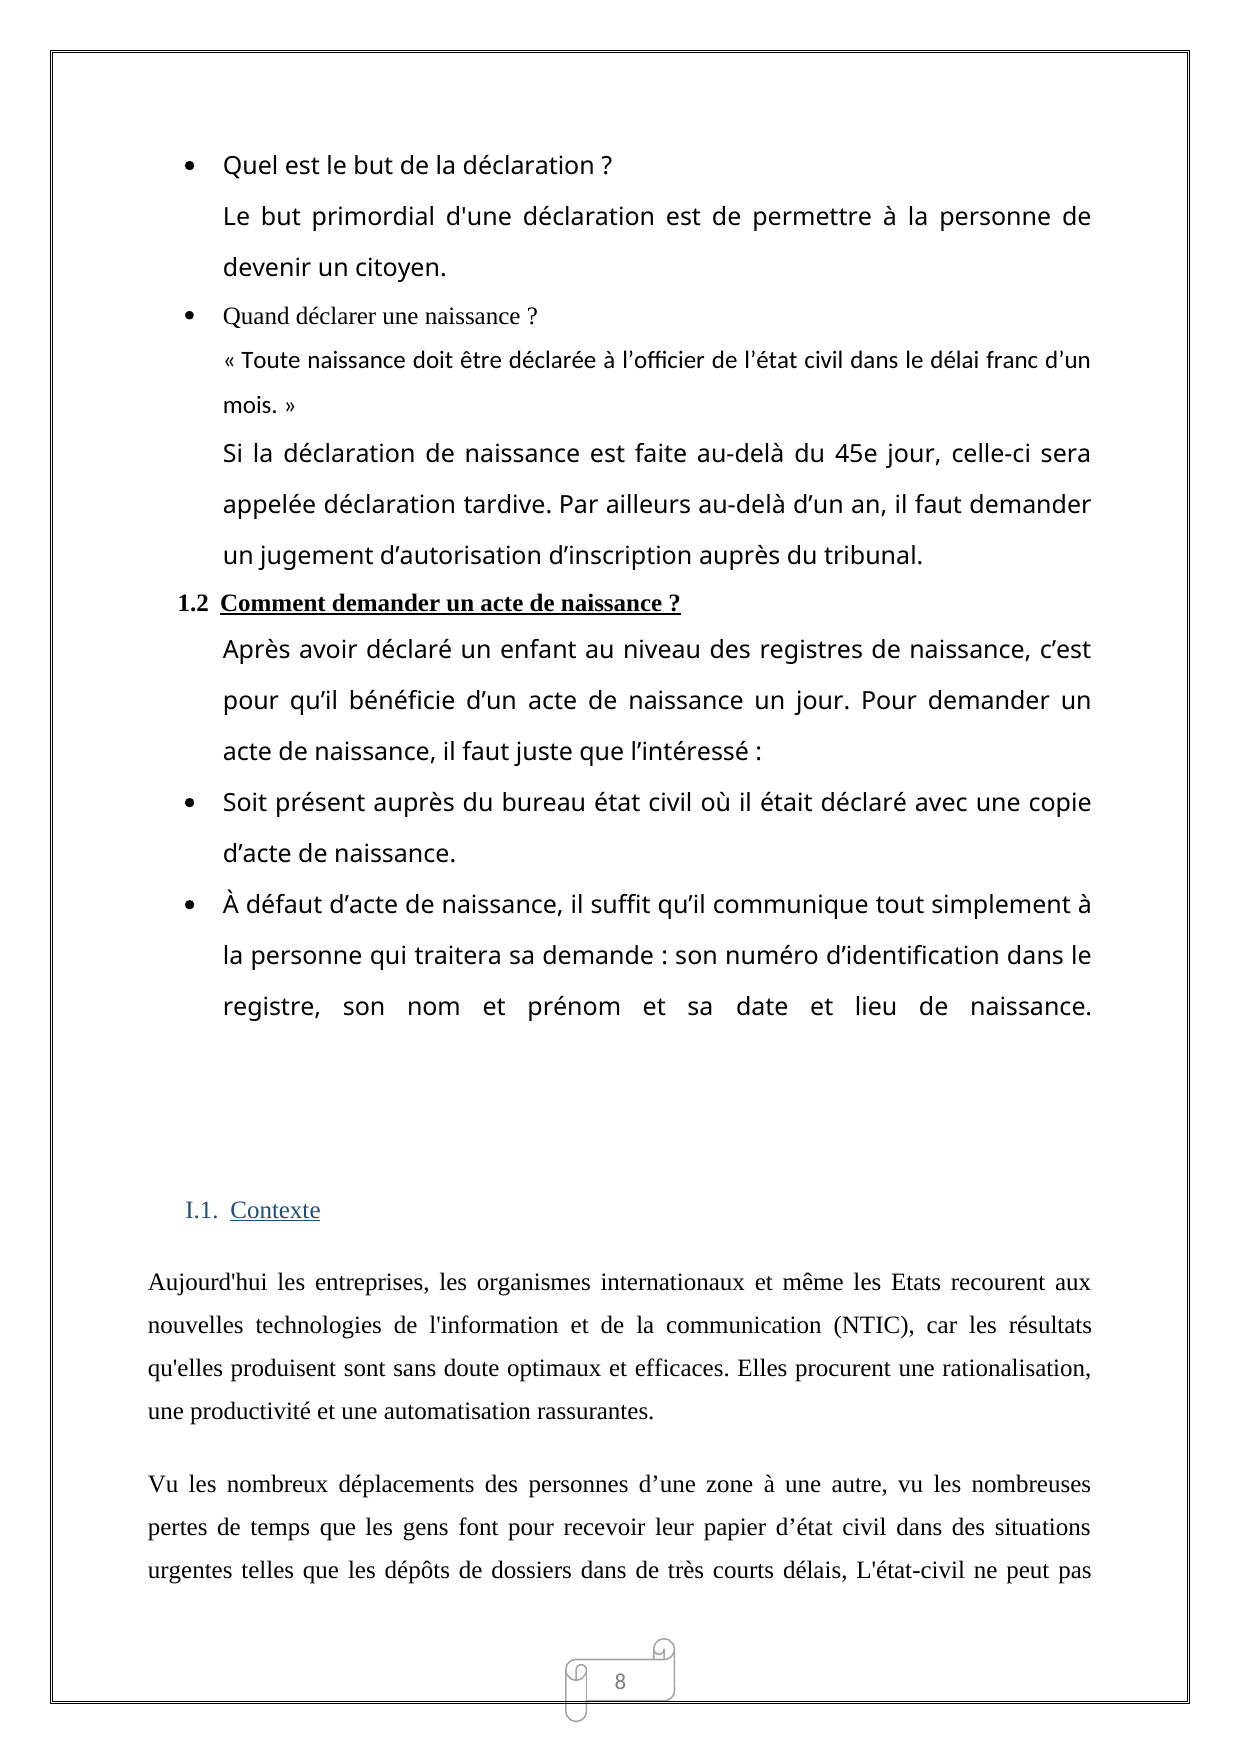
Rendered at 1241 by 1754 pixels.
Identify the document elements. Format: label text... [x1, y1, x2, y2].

list Le but primordial d'une déclaration est de permettre à la personne de devenir un citoyen. [223, 199, 1093, 284]
list À défaut d’acte de naissance, il suffit qu’il communique tout simplement à la personne qui traitera sa demande : son numéro d’identification dans le registre, son nom et prénom et sa date et lieu de naissance. [185, 887, 1093, 1065]
list Comment demander un acte de naissance ? [177, 588, 1093, 617]
text Aujourd'hui les entreprises, les organismes internationaux et même les Etats recourent aux nouvelles technologies de l'information et de la communication (NTIC), car les résultats qu'elles produisent sont sans doute optimaux et efficaces. Elles procurent une rationalisation, une productivité et une automatisation rassurantes. [148, 1267, 1093, 1425]
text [148, 1469, 1093, 1584]
subtitle Contexte [185, 1195, 1093, 1223]
list Quel est le but de la déclaration ? [185, 148, 1093, 182]
list Après avoir déclaré un enfant au niveau des registres de naissance, c’est pour qu’il bénéficie d’un acte de naissance un jour. Pour demander un acte de naissance, il faut juste que l’intéressé : [223, 632, 1093, 768]
list « Toute naissance doit être déclarée à l’officier de l’état civil dans le délai franc d’un mois. » [223, 344, 1093, 420]
list Quand déclarer une naissance ? [185, 301, 1093, 329]
list Si la déclaration de naissance est faite au-delà du 45e jour, celle-ci sera appelée déclaration tardive. Par ailleurs au-delà d’un an, il faut demander un jugement d’autorisation d’inscription auprès du tribunal. [223, 435, 1093, 571]
list Soit présent auprès du bureau état civil où il était déclaré avec une copie d’acte de naissance. [185, 785, 1093, 870]
